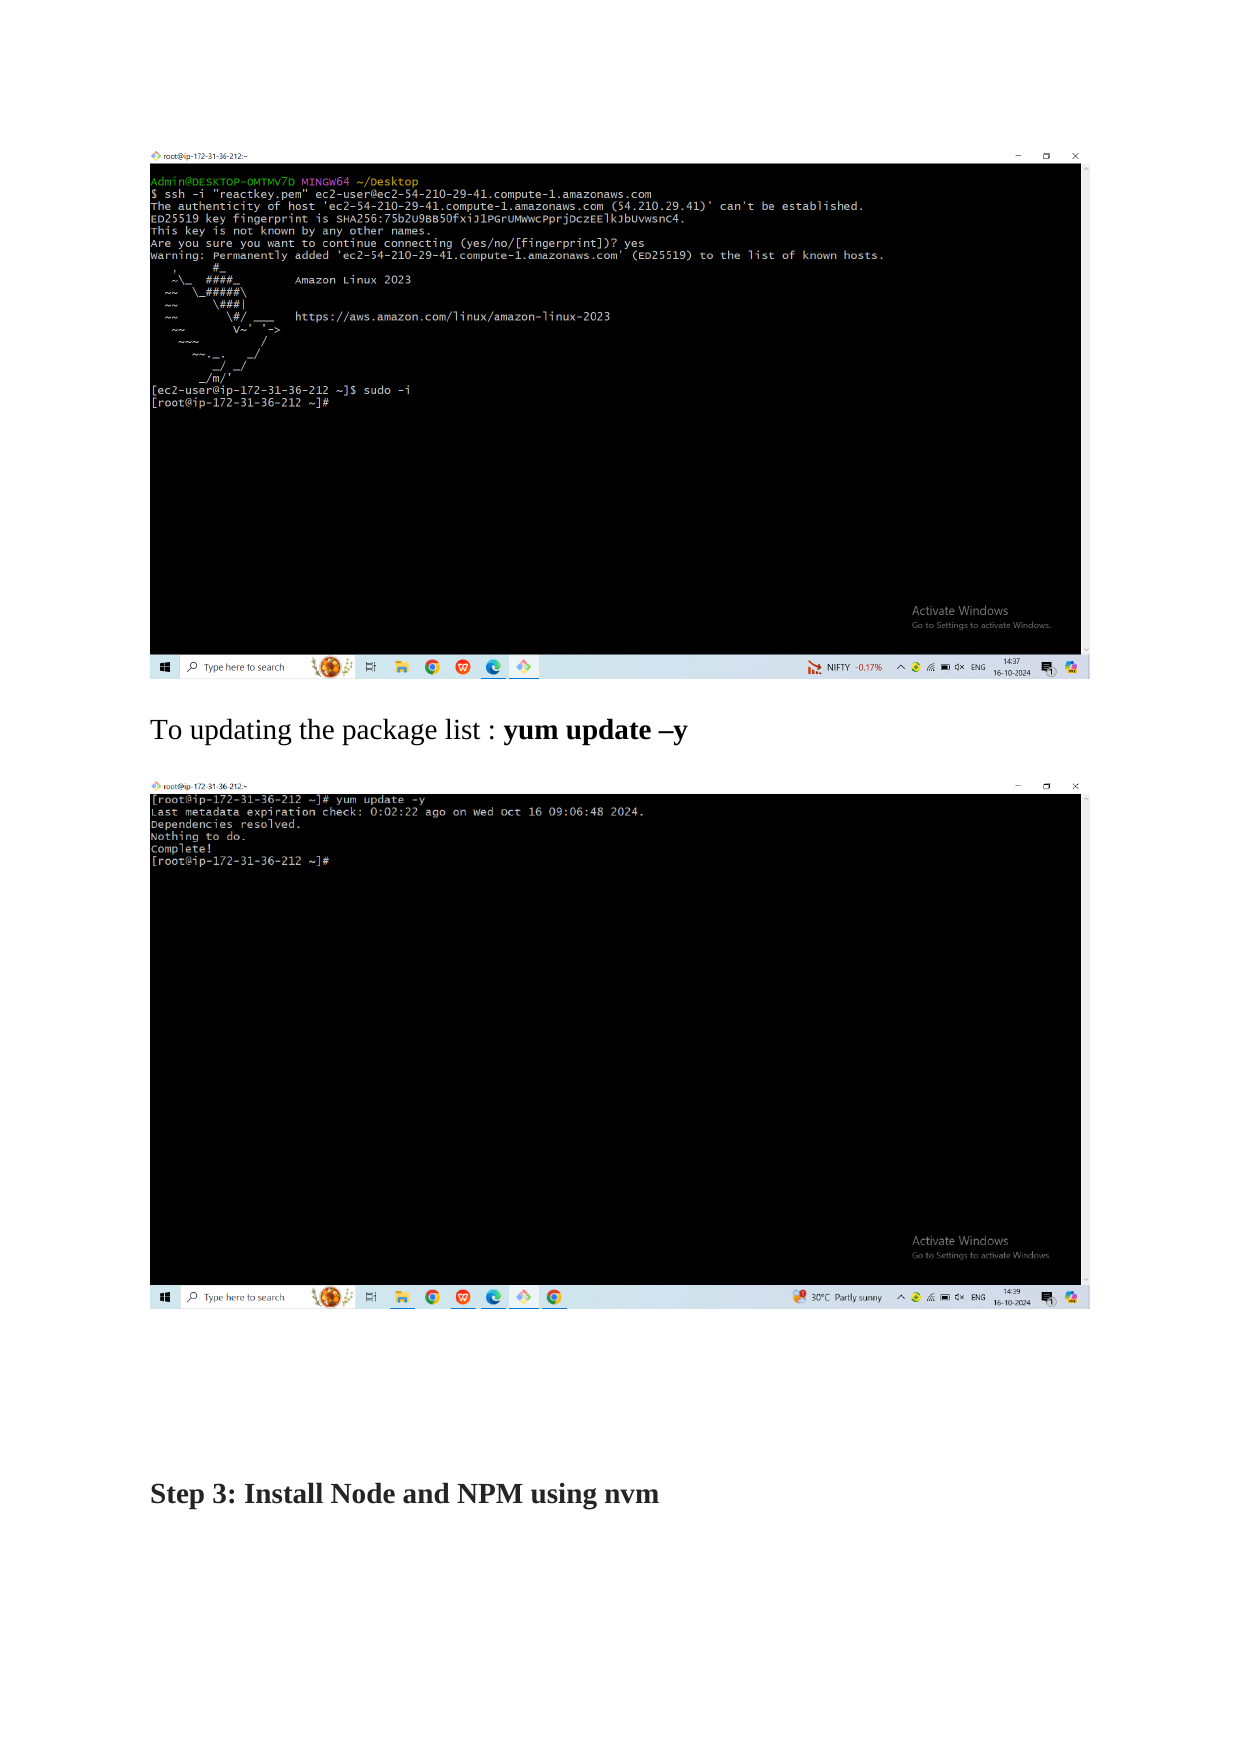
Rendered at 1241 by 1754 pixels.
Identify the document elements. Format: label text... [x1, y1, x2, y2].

text Step 3: Install Node and NPM using nvm [150, 1476, 1090, 1509]
text To updating the package list : yum update –y [150, 712, 1090, 746]
picture [150, 779, 1091, 1309]
picture [150, 150, 1091, 679]
